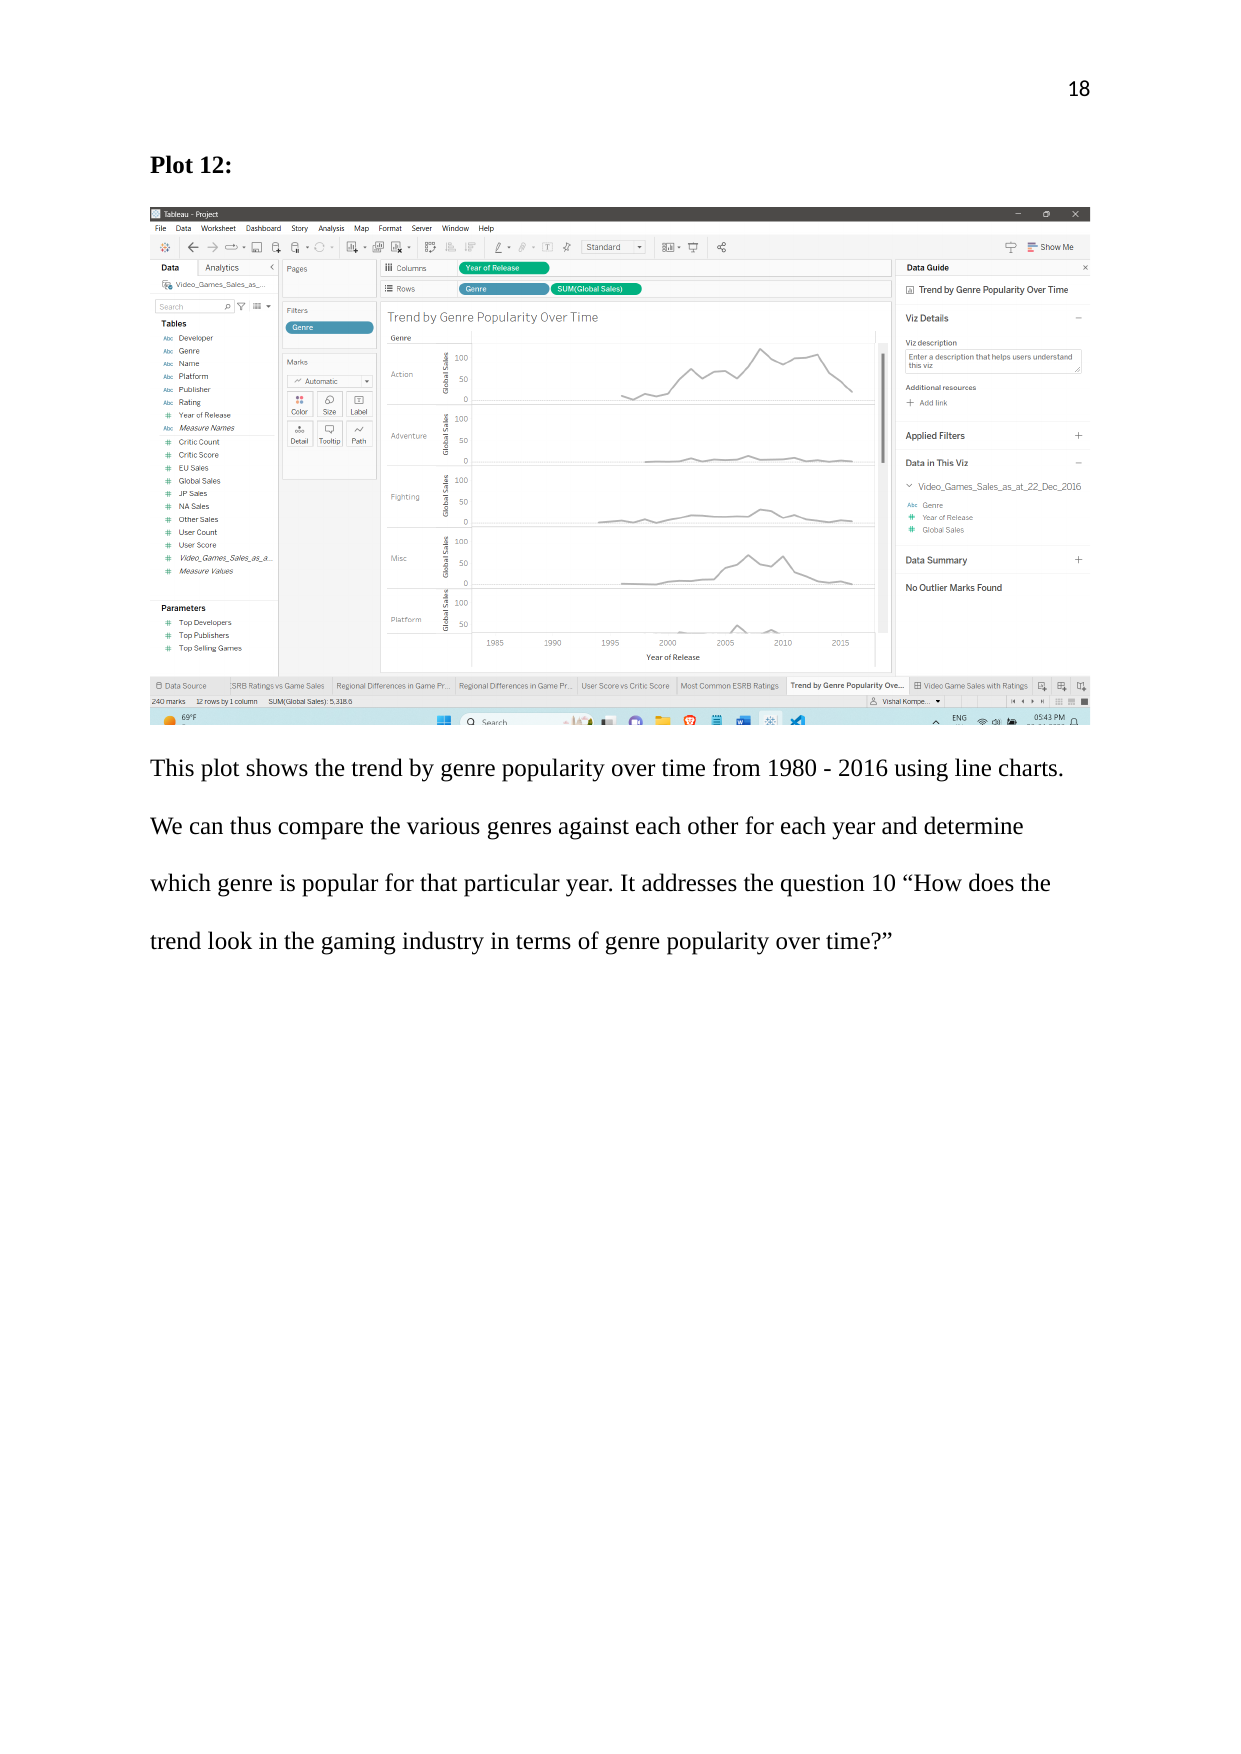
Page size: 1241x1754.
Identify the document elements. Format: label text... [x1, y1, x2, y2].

text Plot 12: [150, 150, 1090, 179]
picture [150, 207, 1091, 725]
text This plot shows the trend by genre popularity over time from 1980 - 2016 using line charts. We can thus compare the various genres against each other for each year and determine which genre is popular for that particular year. It addresses the question 10 “How does the trend look in the gaming industry in terms of genre popularity over time?” [150, 753, 1090, 954]
